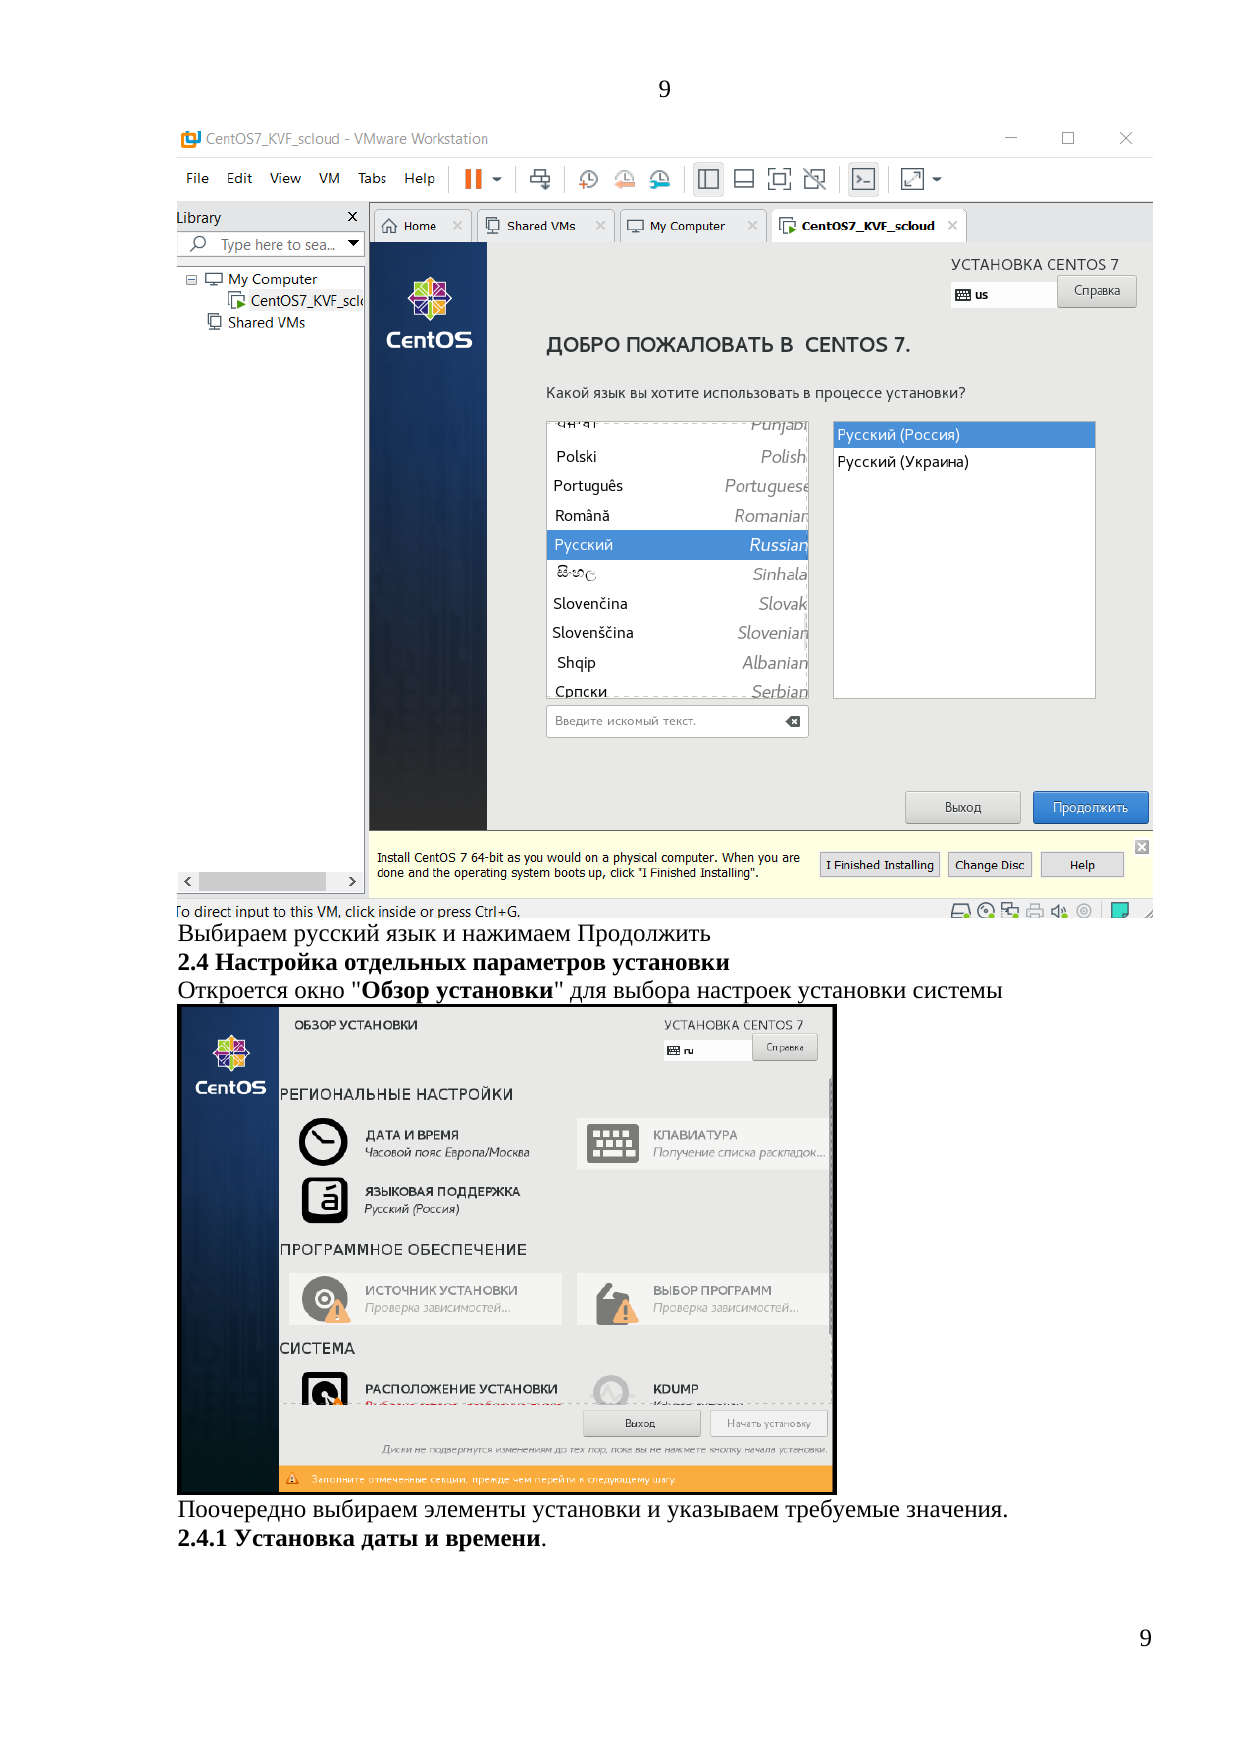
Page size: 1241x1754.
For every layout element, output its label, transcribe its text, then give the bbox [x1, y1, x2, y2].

text Поочередно выбираем элементы установки и указываем требуемые значения. [177, 1494, 1152, 1523]
text Выбираем русский язык и нажимаем Продолжить [177, 918, 1152, 947]
text 2.4.1 Установка даты и времени. [177, 1523, 1152, 1552]
picture [177, 1004, 837, 1495]
text 2.4 Настройка отдельных параметров установки [177, 947, 1152, 975]
picture [177, 131, 1153, 918]
text Откроется окно "Обзор установки" для выбора настроек установки системы [177, 975, 1152, 1004]
